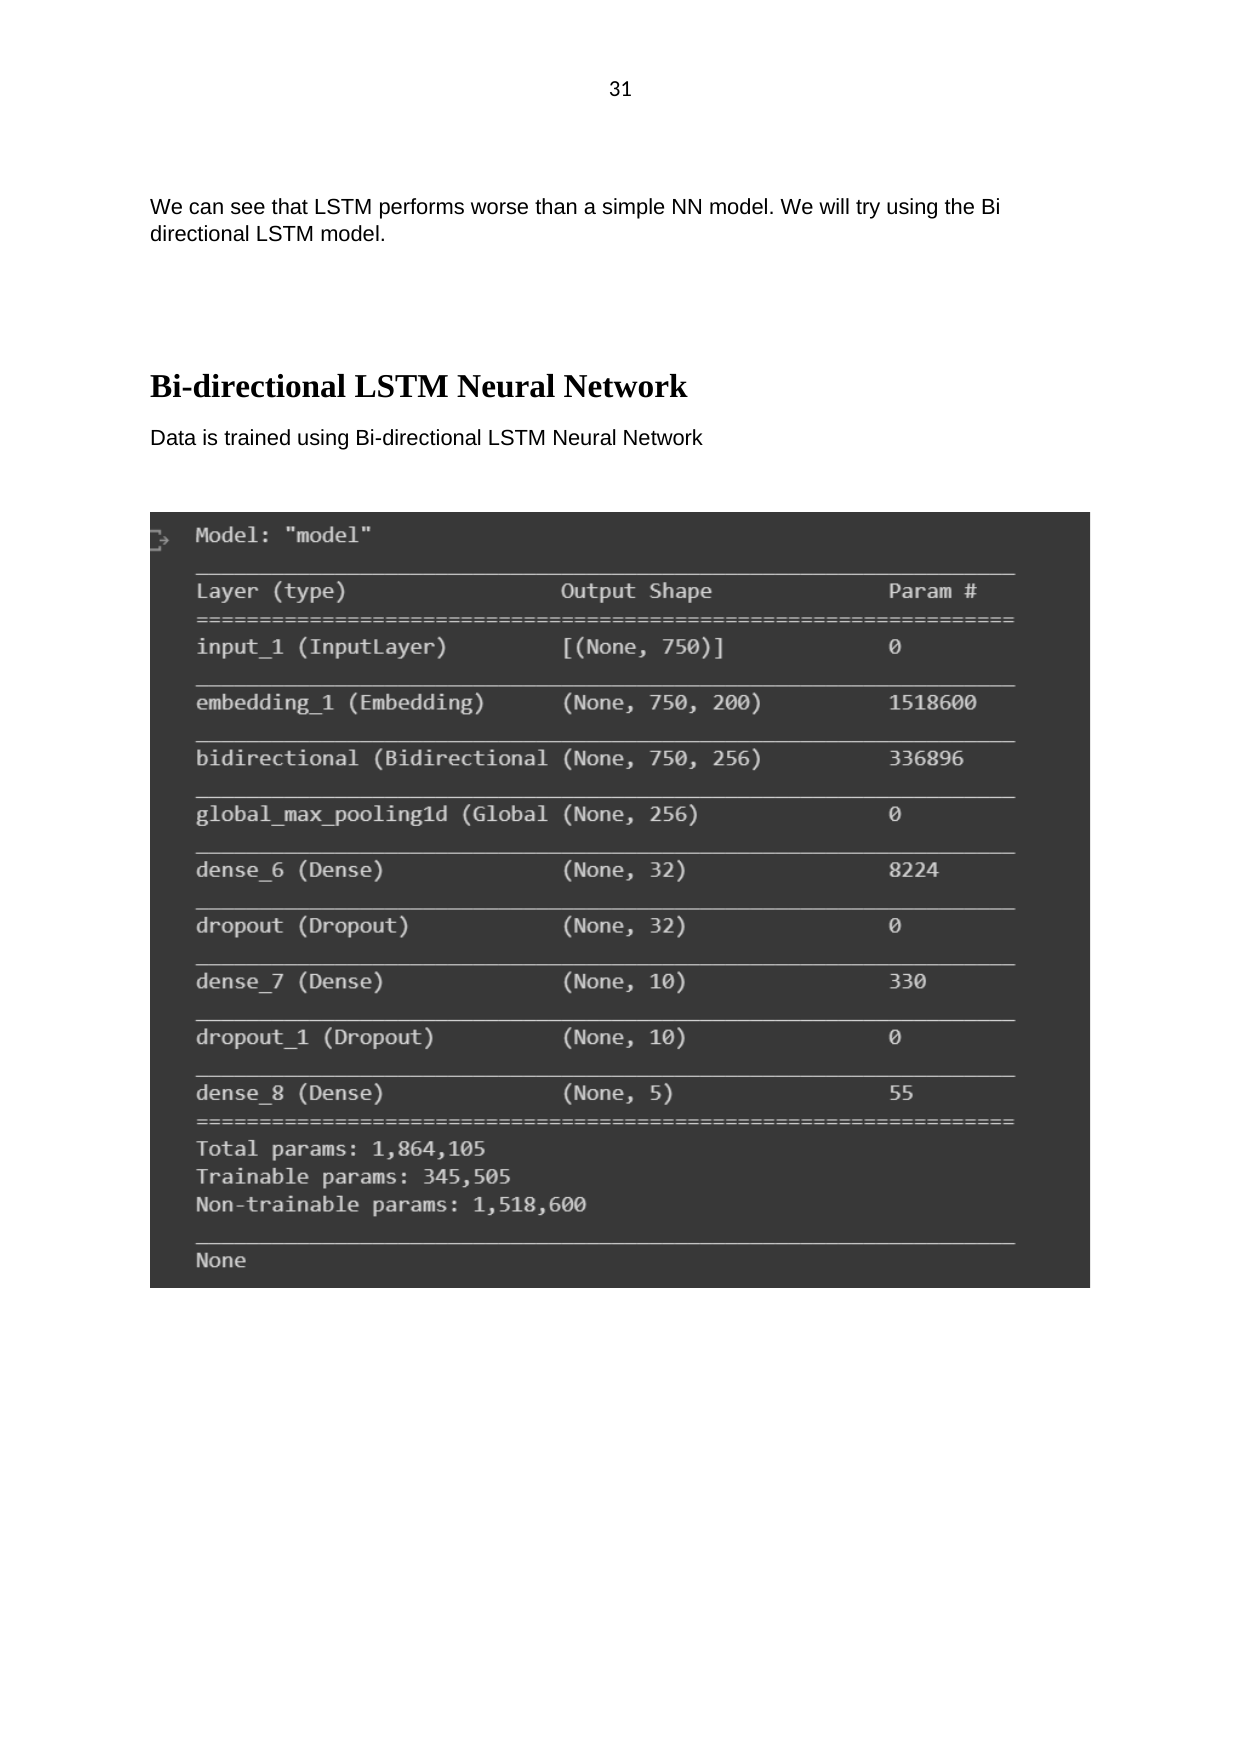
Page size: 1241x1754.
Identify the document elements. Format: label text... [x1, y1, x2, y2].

picture [150, 512, 1091, 1288]
text Data is trained using Bi-directional LSTM Neural Network [150, 425, 1090, 450]
text We can see that LSTM performs worse than a simple NN model. We will try using the Bi directional LSTM model. [150, 194, 1090, 246]
text Bi-directional LSTM Neural Network [150, 367, 1090, 405]
